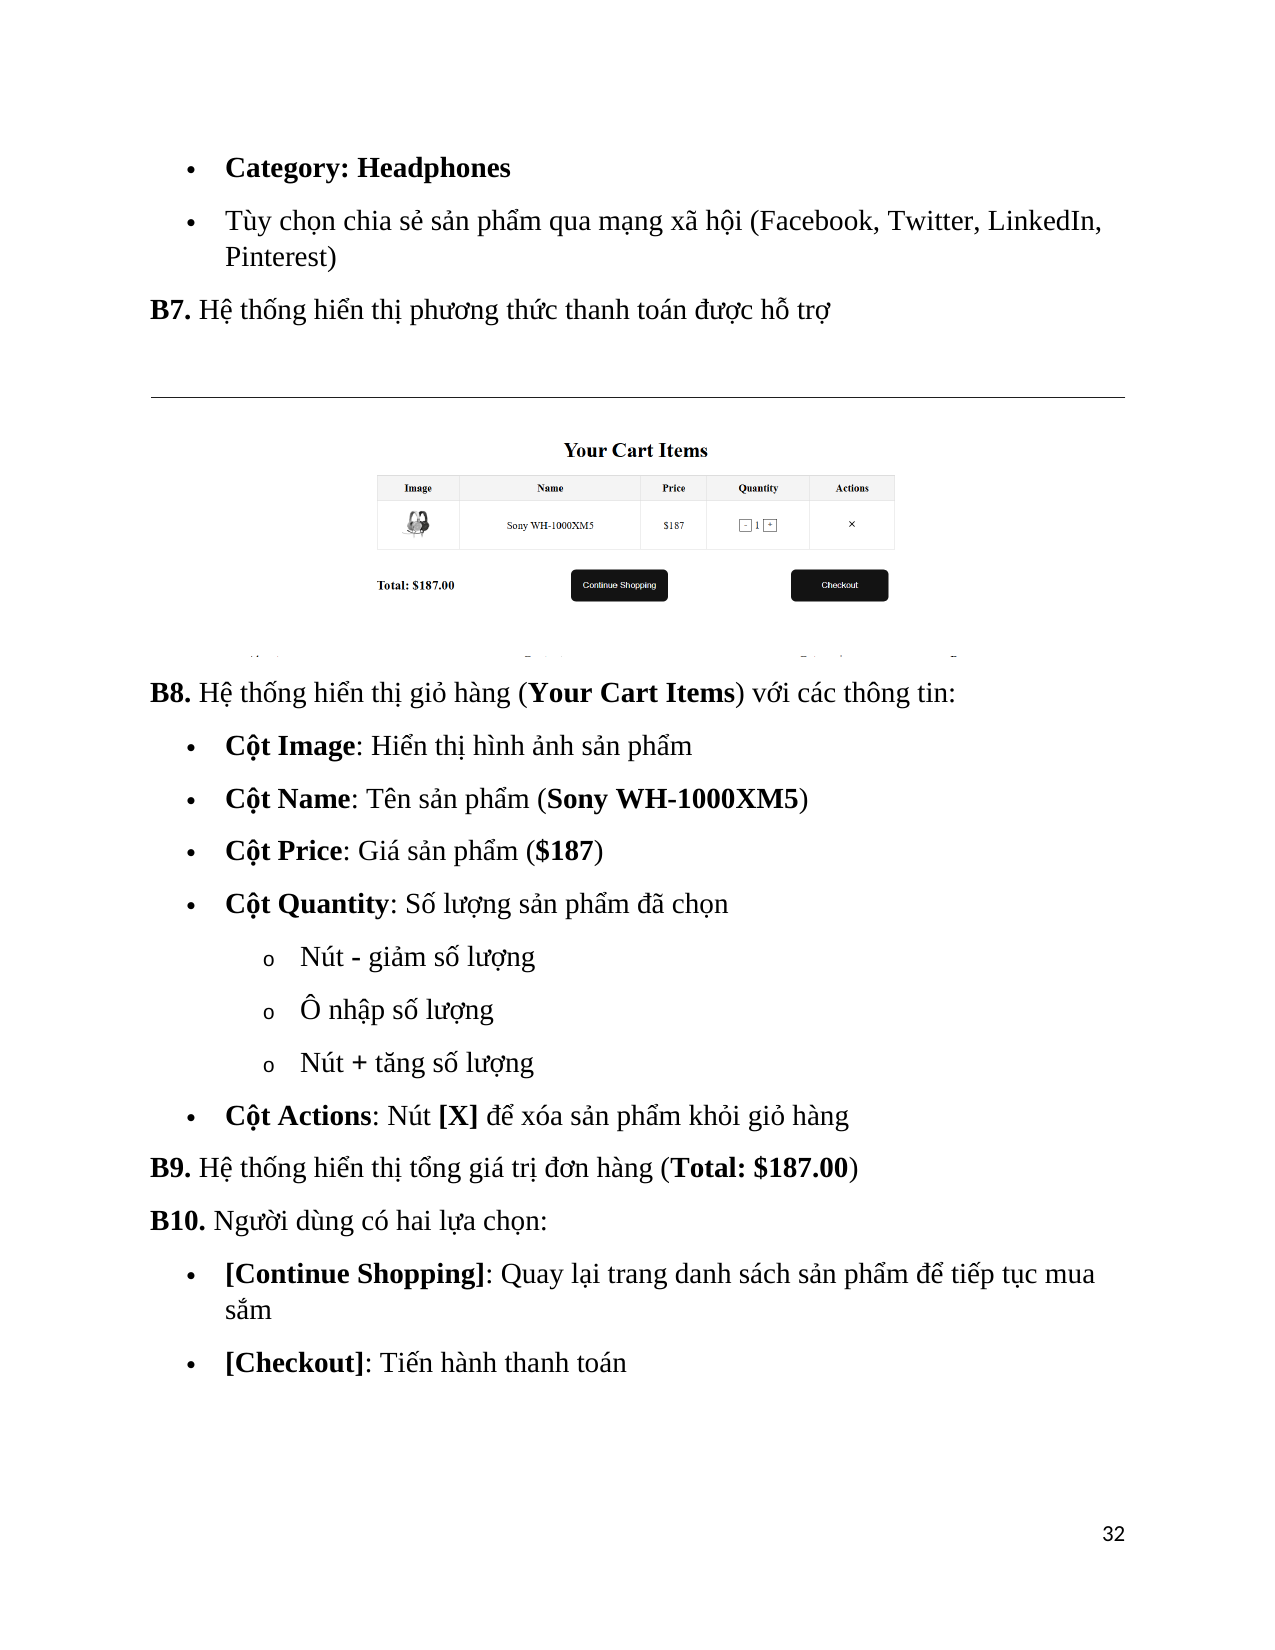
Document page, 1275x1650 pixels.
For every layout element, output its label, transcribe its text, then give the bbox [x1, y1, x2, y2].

text B9. Hệ thống hiển thị tổng giá trị đơn hàng (Total: $187.00) [150, 1150, 1125, 1184]
list [Continue Shopping]: Quay lại trang danh sách sản phẩm để tiếp tục mua sắm [187, 1256, 1125, 1326]
list Cột Image: Hiển thị hình ảnh sản phẩm [187, 728, 1125, 761]
list Cột Actions: Nút [X] để xóa sản phẩm khỏi giỏ hàng [187, 1098, 1125, 1131]
text B7. Hệ thống hiển thị phương thức thanh toán được hỗ trợ [150, 292, 1125, 325]
text B10. Người dùng có hai lựa chọn: [150, 1203, 1125, 1237]
list Category: Headphones [187, 150, 1125, 183]
text B8. Hệ thống hiển thị giỏ hàng (Your Cart Items) với các thông tin: [150, 675, 1125, 709]
list Tùy chọn chia sẻ sản phẩm qua mạng xã hội (Facebook, Twitter, LinkedIn, Pinterest) [187, 203, 1125, 272]
list Cột Price: Giá sản phẩm ($187) [187, 833, 1125, 867]
picture [150, 397, 1125, 657]
list Nút + tăng số lượng [262, 1045, 1125, 1078]
list [Checkout]: Tiến hành thanh toán [187, 1345, 1125, 1378]
list Cột Quantity: Số lượng sản phẩm đã chọn [187, 886, 1125, 920]
list Nút - giảm số lượng [262, 939, 1125, 973]
list Ô nhập số lượng [262, 992, 1125, 1026]
list Cột Name: Tên sản phẩm (Sony WH-1000XM5) [187, 781, 1125, 814]
